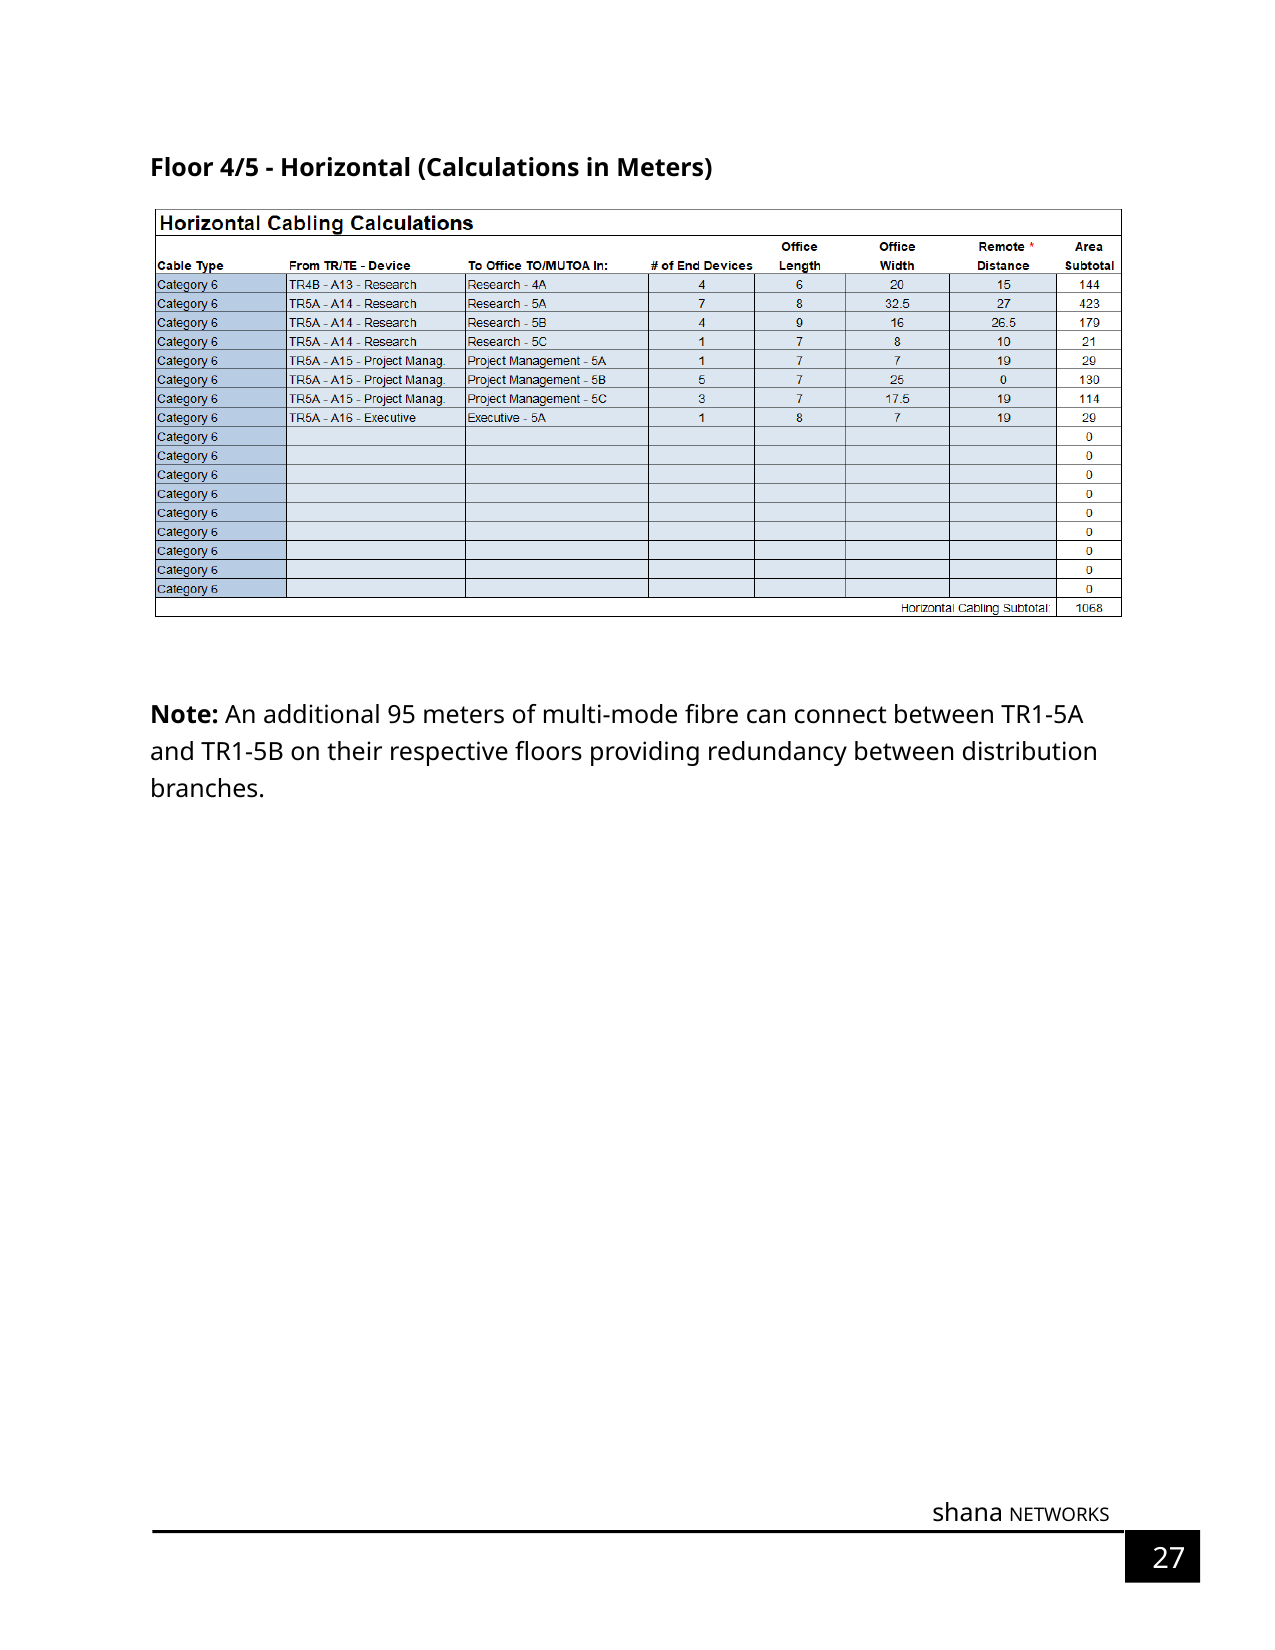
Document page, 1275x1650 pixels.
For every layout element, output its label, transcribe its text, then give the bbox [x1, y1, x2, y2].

picture [150, 203, 1125, 624]
text Floor 4/5 - Horizontal (Calculations in Meters) [150, 150, 1125, 184]
text Note: An additional 95 meters of multi-mode fibre can connect between TR1-5A and TR1-5B on their respective floors providing redundancy between distribution branches. [150, 697, 1125, 804]
